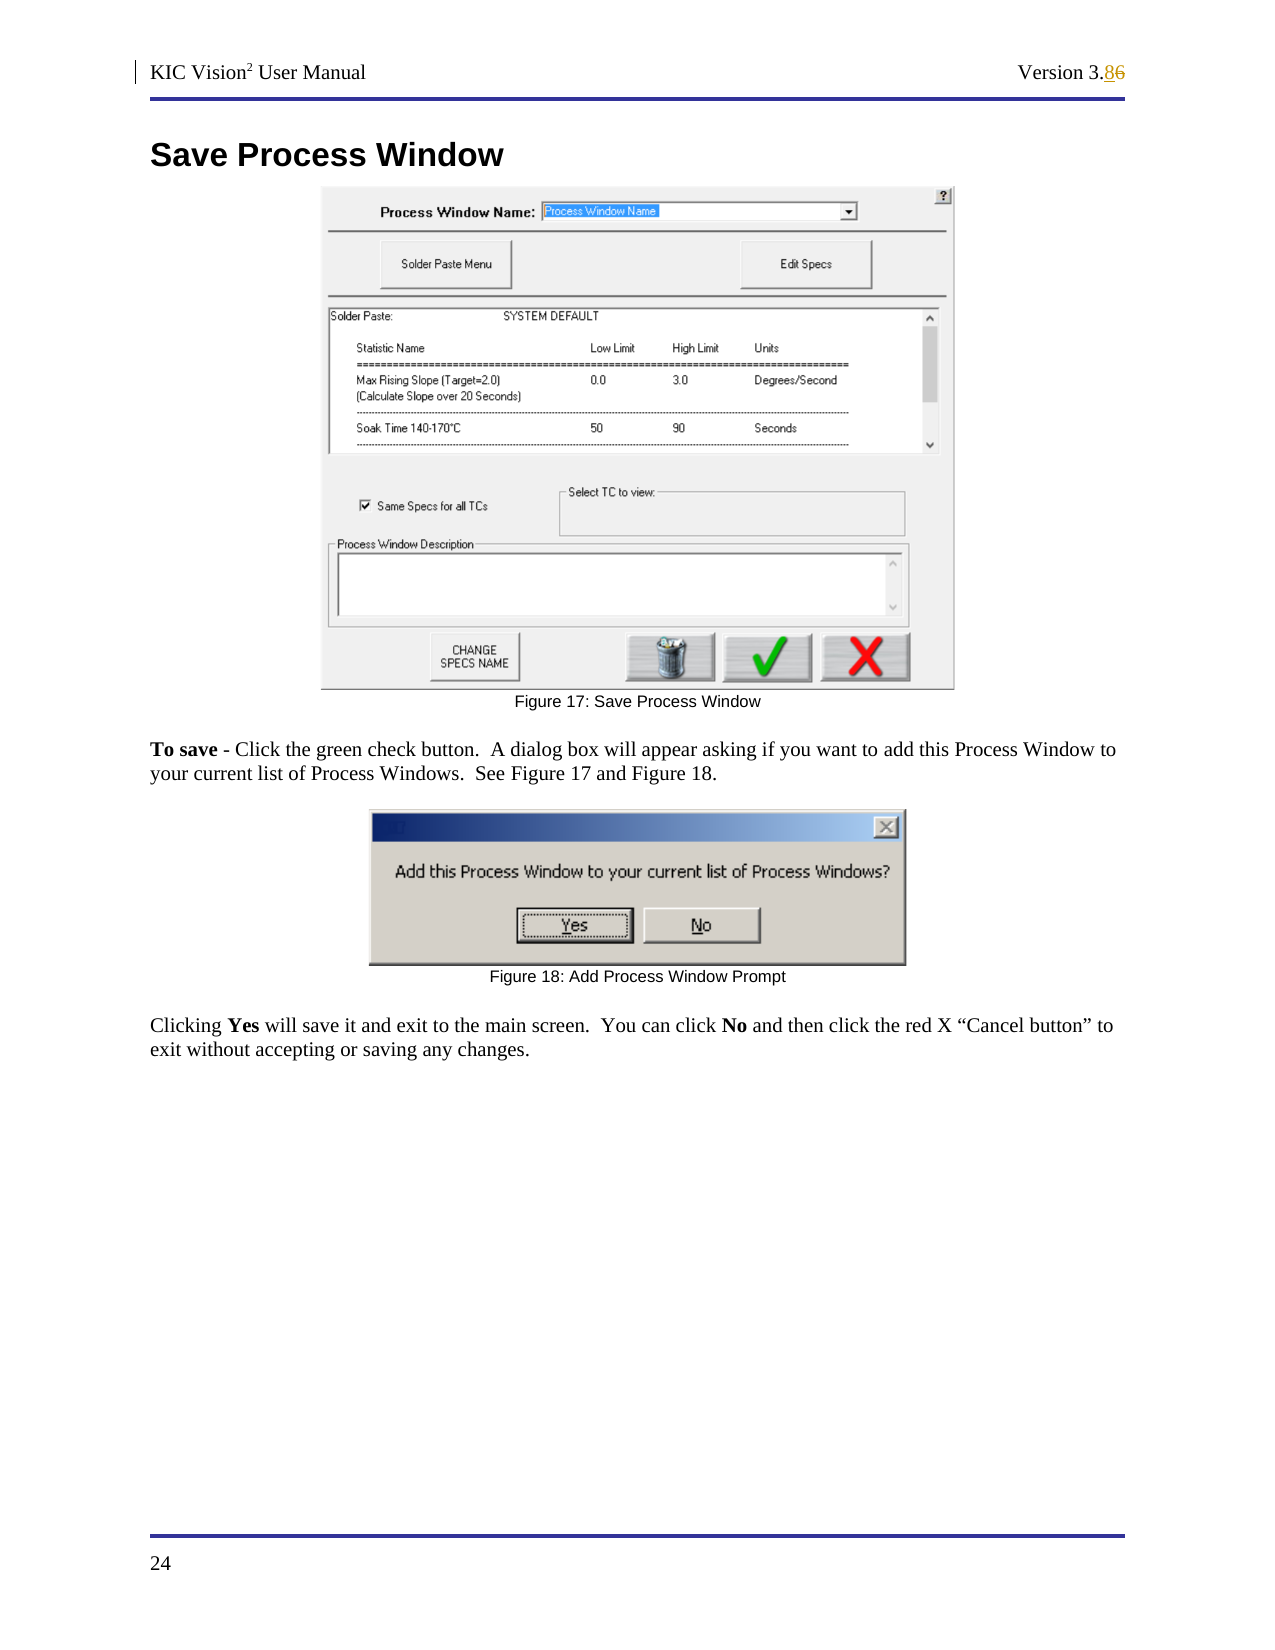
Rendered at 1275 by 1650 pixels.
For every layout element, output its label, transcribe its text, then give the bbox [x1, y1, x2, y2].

picture [368, 809, 907, 966]
text Clicking Yes will save it and exit to the main screen. You can click No and then click the red X “Cancel button” to exit without accepting or saving any changes. [150, 1013, 1125, 1061]
subtitle Save Process Window [150, 135, 1125, 173]
picture [320, 186, 955, 690]
text To save - Click the green check button. A dialog box will appear asking if you want to add this Process Window to your current list of Process Windows. See Figure 17 and Figure 18. [150, 737, 1125, 785]
